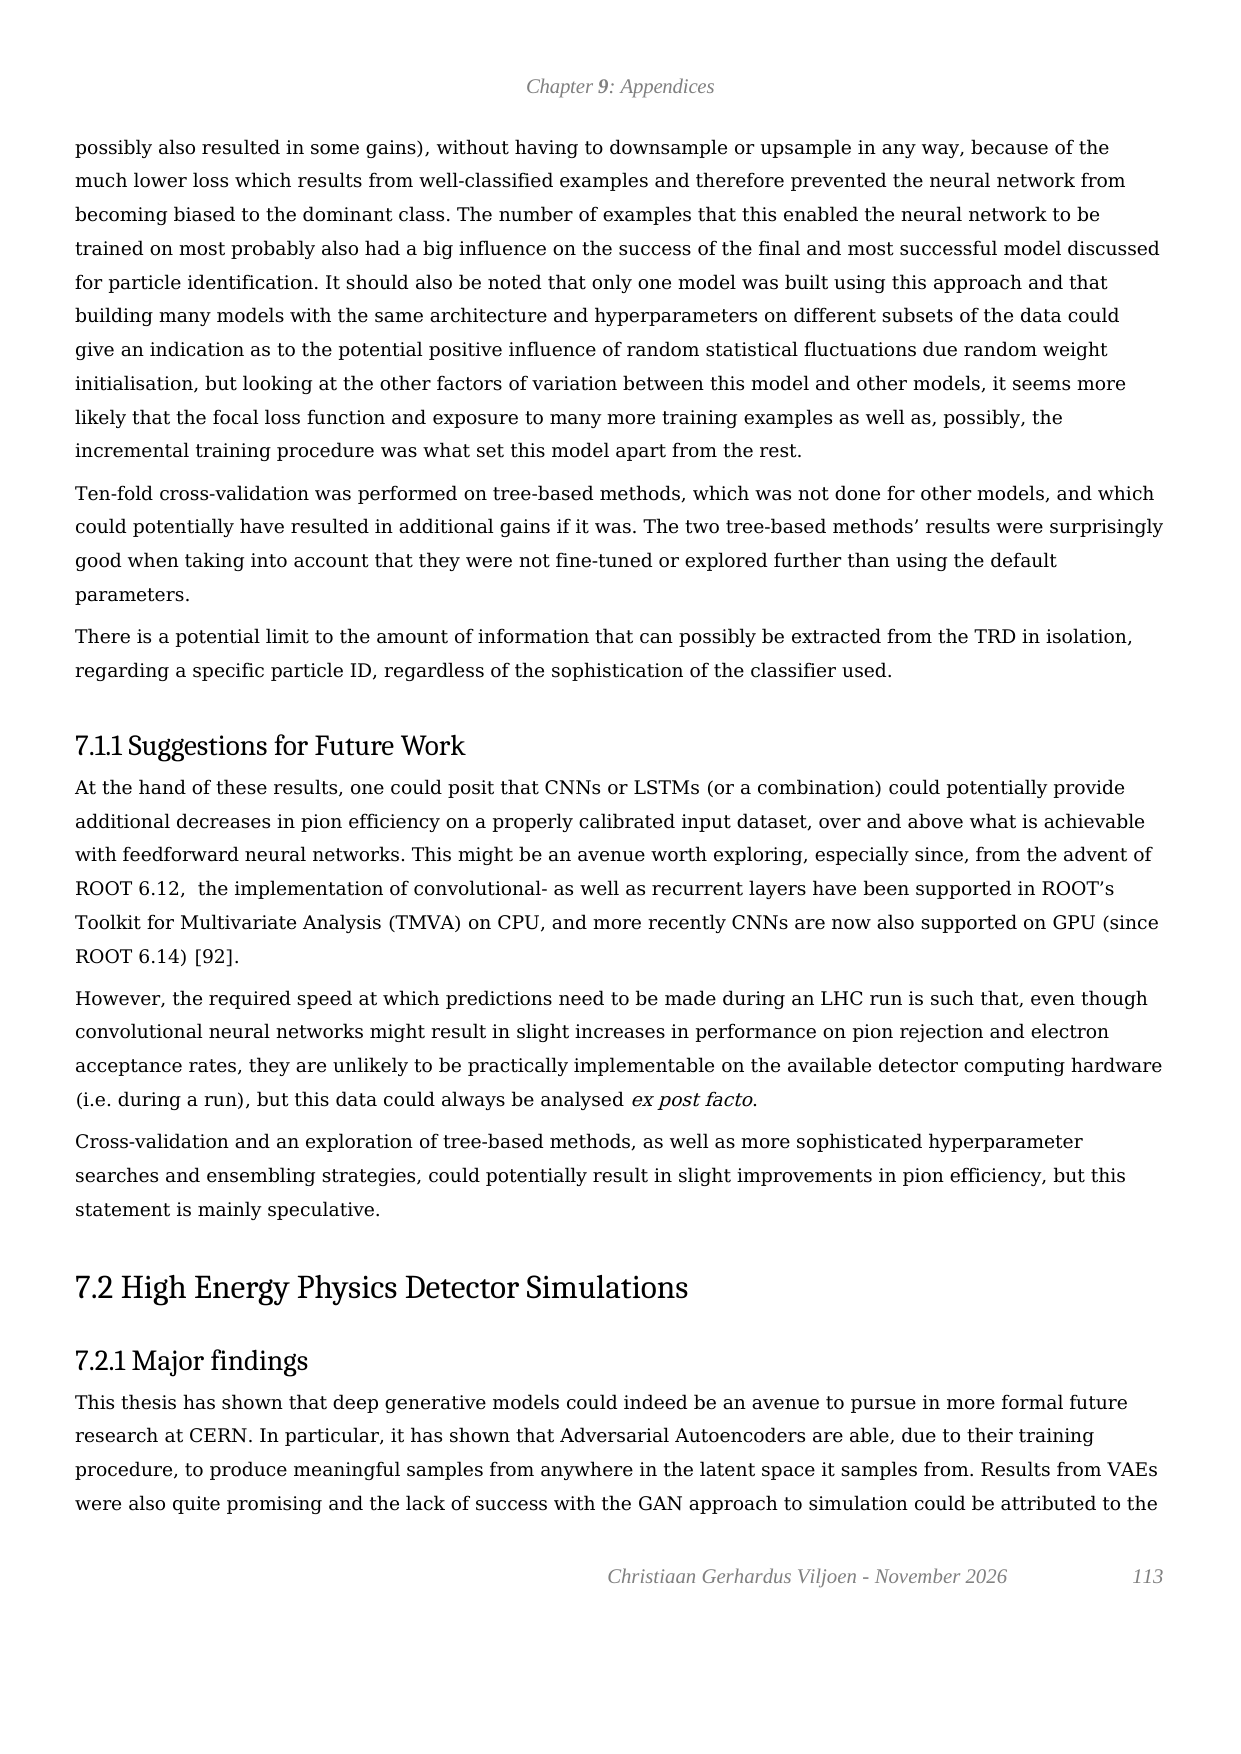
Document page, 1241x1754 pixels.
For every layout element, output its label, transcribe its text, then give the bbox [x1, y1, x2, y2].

text There is a potential limit to the amount of information that can possibly be extracted from the TRD in isolation, regarding a specific particle ID, regardless of the sophistication of the classifier used. [75, 624, 1165, 681]
text Ten-fold cross-validation was performed on tree-based methods, which was not done for other models, and which could potentially have resulted in additional gains if it was. The two tree-based methods’ results were surprisingly good when taking into account that they were not fine-tuned or explored further than using the default parameters. [75, 481, 1165, 605]
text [75, 1390, 1165, 1514]
subtitle Major findings [75, 1344, 1165, 1378]
text However, the required speed at which predictions need to be made during an LHC run is such that, even though convolutional neural networks might result in slight increases in performance on pion rejection and electron acceptance rates, they are unlikely to be practically implementable on the available detector computing hardware (i.e. during a run), but this data could always be analysed ex post facto. [75, 986, 1165, 1110]
subtitle Suggestions for Future Work [75, 729, 1165, 763]
subtitle High Energy Physics Detector Simulations [75, 1268, 1165, 1307]
text Cross-validation and an exploration of tree-based methods, as well as more sophisticated hyperparameter searches and ensembling strategies, could potentially result in slight improvements in pion efficiency, but this statement is mainly speculative. [75, 1130, 1165, 1220]
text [75, 135, 1165, 462]
text At the hand of these results, one could posit that CNNs or LSTMs (or a combination) could potentially provide additional decreases in pion efficiency on a properly calibrated input dataset, over and above what is achievable with feedforward neural networks. This might be an avenue worth exploring, especially since, from the advent of ROOT 6.12, the implementation of convolutional- as well as recurrent layers have been supported in ROOT’s Toolkit for Multivariate Analysis (TMVA) on CPU, and more recently CNNs are now also supported on GPU (since ROOT 6.14) . [75, 776, 1165, 967]
